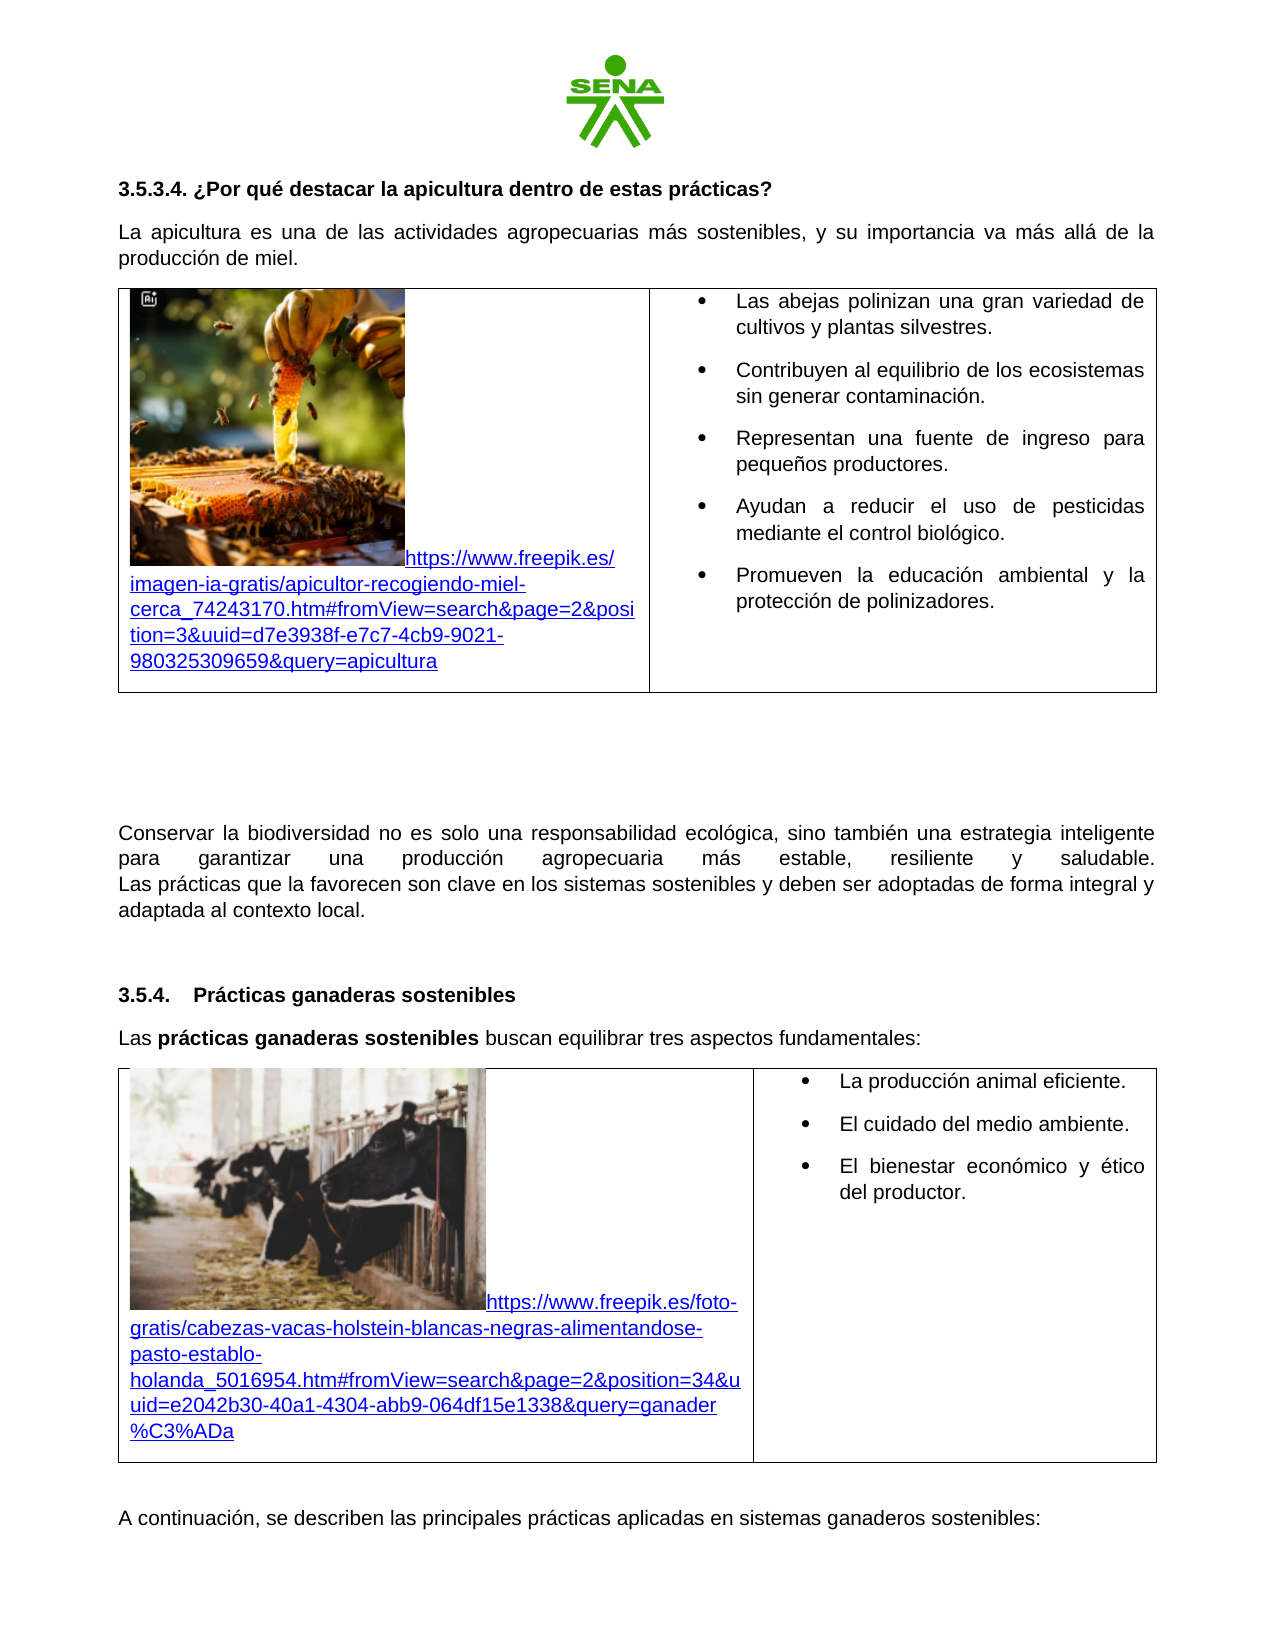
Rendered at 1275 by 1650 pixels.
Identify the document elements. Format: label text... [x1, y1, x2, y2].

picture [566, 55, 664, 148]
picture [129, 1068, 487, 1310]
table_header Las abejas polinizan una gran variedad de cultivos y plantas silvestres. Contribuyen al equilibrio de los ecosistemas sin generar contaminación. Representan una fuente de ingreso para pequeños productores. Ayudan a reducir el uso de pesticidas mediante el control biológico. Promueven la educación ambiental y la protección de polinizadores. [650, 289, 1156, 692]
text A continuación, se describen las principales prácticas aplicadas en sistemas ganaderos sostenibles: [118, 1506, 1157, 1529]
list ¿Por qué destacar la apicultura dentro de estas prácticas? [118, 177, 1157, 201]
table_header https://www.freepik.es/foto-gratis/cabezas-vacas-holstein-blancas-negras-alimentandose-pasto-establo-holanda_5016954.htm#fromView=search&page=2&position=34&uuid=e2042b30-40a1-4304-abb9-064df15e1338&query=ganader%C3%ADa [119, 1069, 753, 1462]
text Las prácticas ganaderas sostenibles buscan equilibrar tres aspectos fundamentales: [118, 1025, 1157, 1049]
list Prácticas ganaderas sostenibles [118, 983, 1157, 1007]
table_header La producción animal eficiente. El cuidado del medio ambiente. El bienestar económico y ético del productor. [754, 1069, 1156, 1462]
table_header https://www.freepik.es/imagen-ia-gratis/apicultor-recogiendo-miel-cerca_74243170.htm#fromView=search&page=2&position=3&uuid=d7e3938f-e7c7-4cb9-9021-980325309659&query=apicultura [119, 289, 649, 692]
text Conservar la biodiversidad no es solo una responsabilidad ecológica, sino también una estrategia inteligente para garantizar una producción agropecuaria más estable, resiliente y saludable. Las prácticas que la favorecen son clave en los sistemas sostenibles y deben ser adoptadas de forma integral y adaptada al contexto local. [118, 820, 1157, 922]
picture [129, 289, 405, 566]
text La apicultura es una de las actividades agropecuarias más sostenibles, y su importancia va más allá de la producción de miel. [118, 220, 1157, 269]
